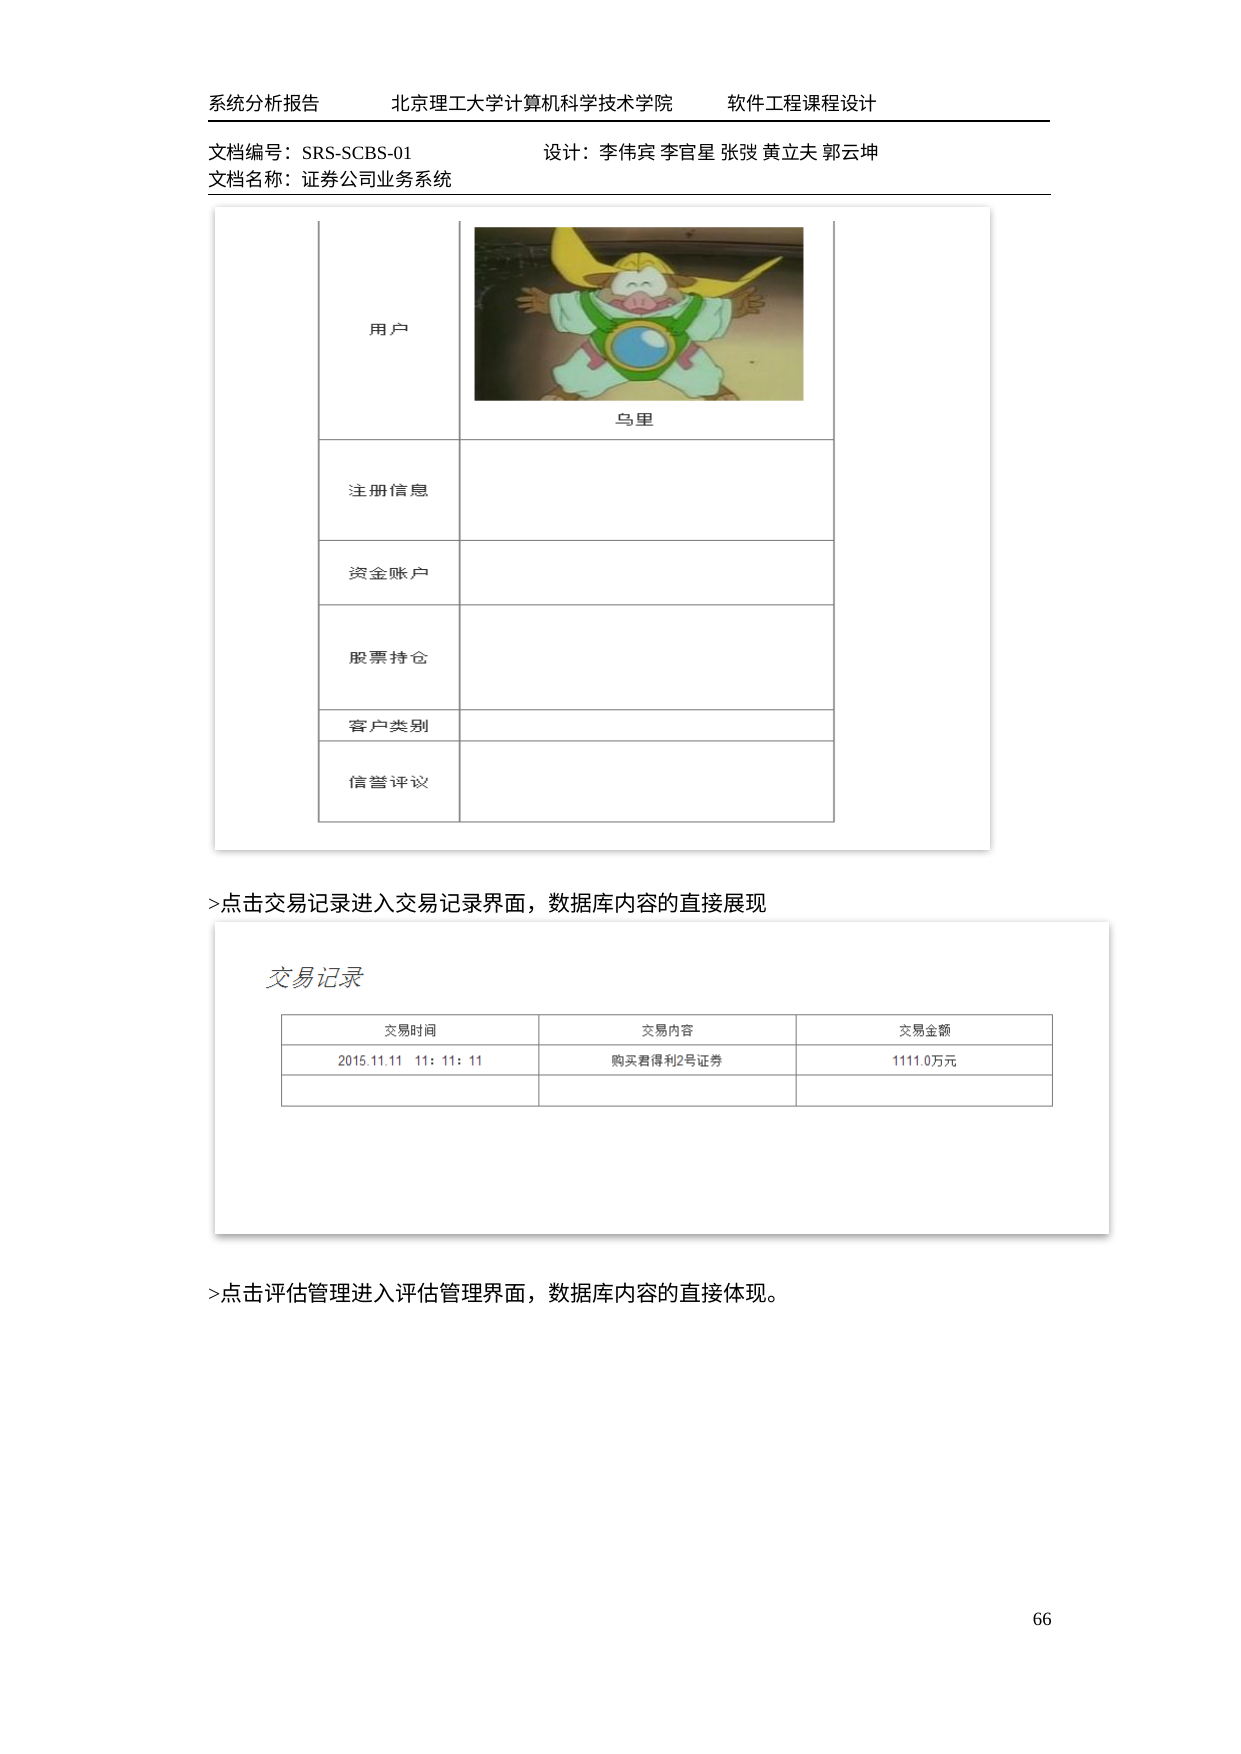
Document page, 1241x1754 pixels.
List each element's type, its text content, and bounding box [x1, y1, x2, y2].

picture [230, 221, 975, 835]
text >点击交易记录进入交易记录界面，数据库内容的直接展现 [208, 885, 1051, 918]
picture [230, 936, 1095, 1219]
text >点击评估管理进入评估管理界面，数据库内容的直接体现。 [208, 1275, 1051, 1308]
